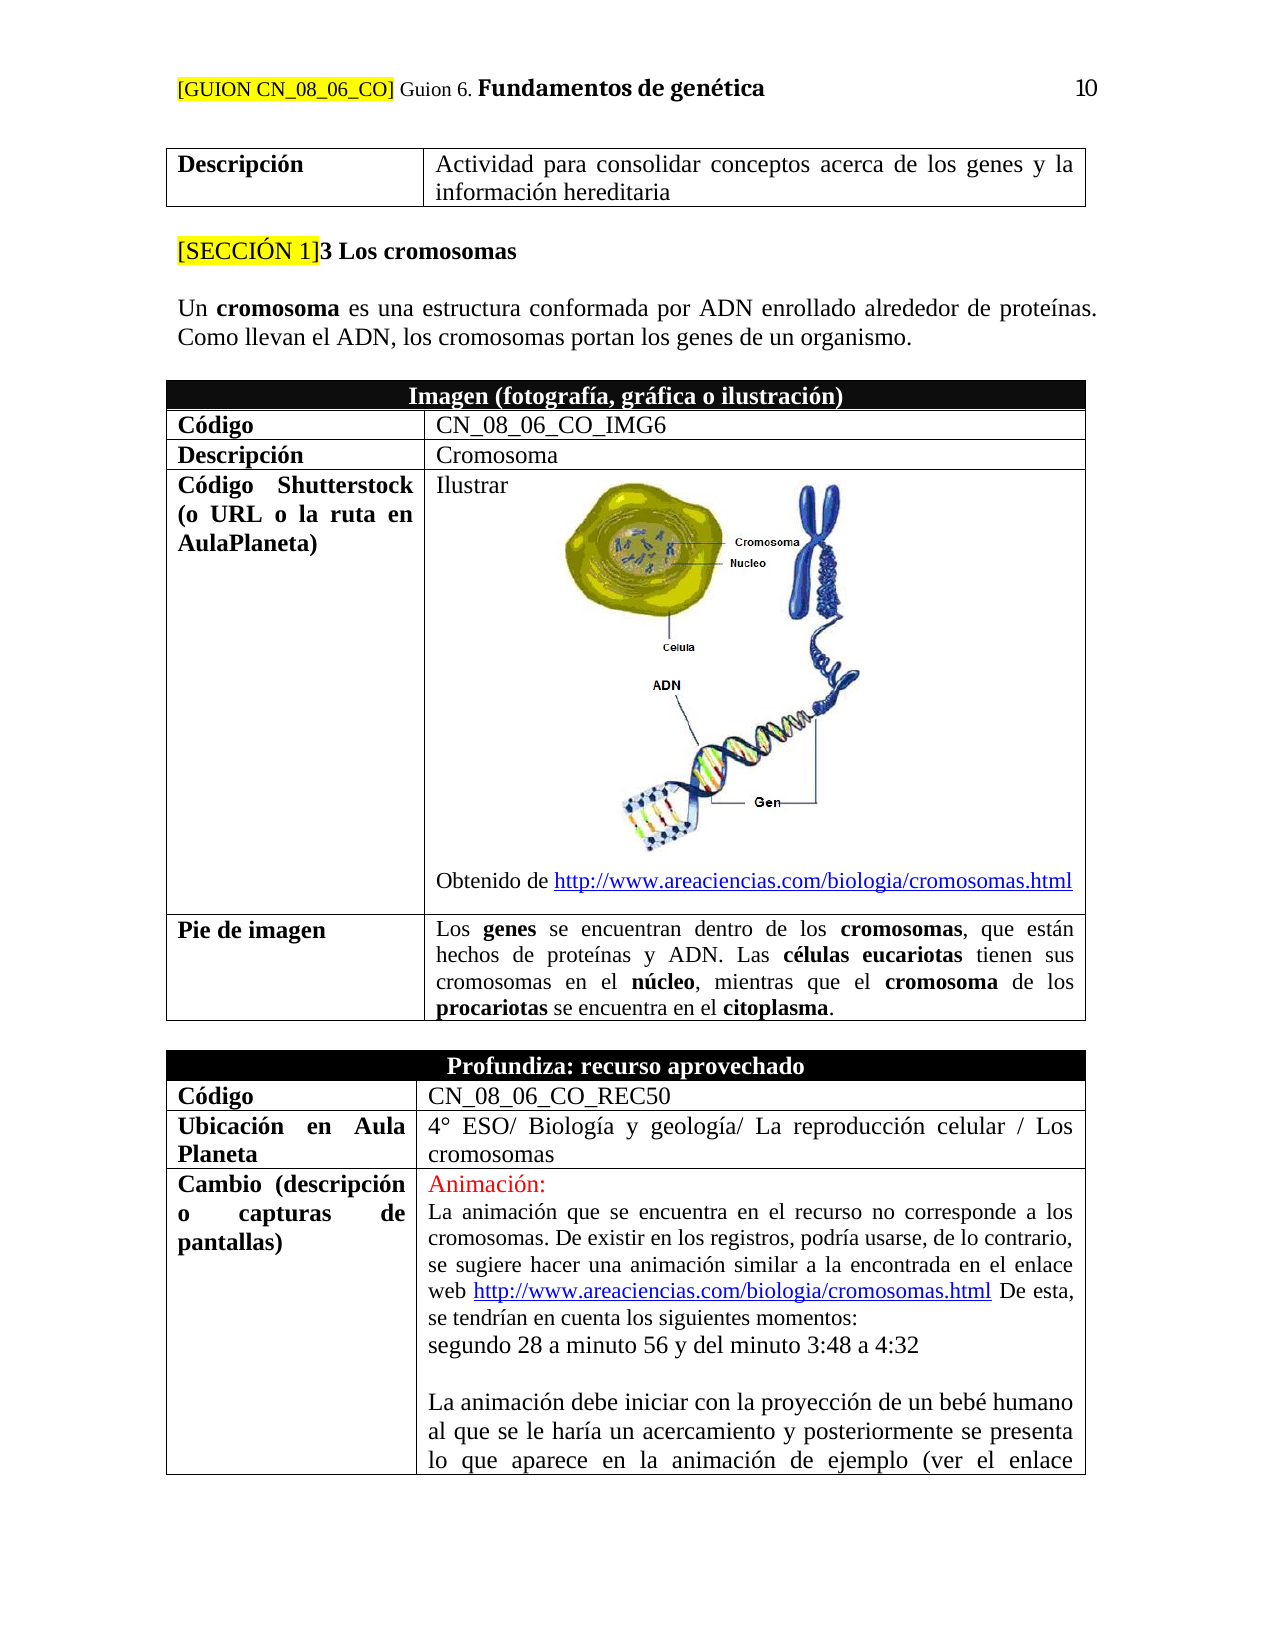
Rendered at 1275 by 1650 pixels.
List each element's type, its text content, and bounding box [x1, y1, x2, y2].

table_cell CN_08_06_CO_REC50 [417, 1081, 1085, 1110]
table_cell Código [167, 411, 424, 439]
table_cell Ilustrar Obtenido de http://www.areaciencias.com/biologia/cromosomas.html [425, 470, 1085, 914]
table_cell Descripción [167, 149, 423, 206]
table_cell Ubicación en Aula Planeta [167, 1111, 416, 1168]
picture [553, 476, 890, 854]
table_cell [417, 1169, 1085, 1474]
table_cell Cromosoma [425, 440, 1085, 469]
table_cell 4° ESO/ Biología y geología/ La reproducción celular / Los cromosomas [417, 1111, 1085, 1168]
table_cell Los genes se encuentran dentro de los cromosomas, que están hechos de proteínas y ADN. Las células eucariotas tienen sus cromosomas en el núcleo, mientras que el cromosoma de los procariotas se encuentra en el citoplasma. [425, 915, 1085, 1020]
table_cell Actividad para consolidar conceptos acerca de los genes y la información hereditaria [424, 149, 1085, 206]
table_cell CN_08_06_CO_IMG6 [425, 411, 1085, 439]
table_cell Descripción [167, 440, 424, 469]
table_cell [167, 1169, 416, 1474]
text [SECCIÓN 1]3 Los cromosomas [319, 236, 1098, 265]
table_cell Código Shutterstock (o URL o la ruta en AulaPlaneta) [167, 470, 424, 914]
table_header Imagen (fotografía, gráfica o ilustración) [167, 381, 1085, 409]
table_cell Pie de imagen [167, 915, 424, 1020]
table_cell Código [167, 1081, 416, 1110]
table_header Profundiza: recurso aprovechado [167, 1051, 1085, 1080]
text Un cromosoma es una estructura conformada por ADN enrollado alrededor de proteínas. Como llevan el ADN, los cromosomas portan los genes de un organismo. [177, 293, 1098, 351]
